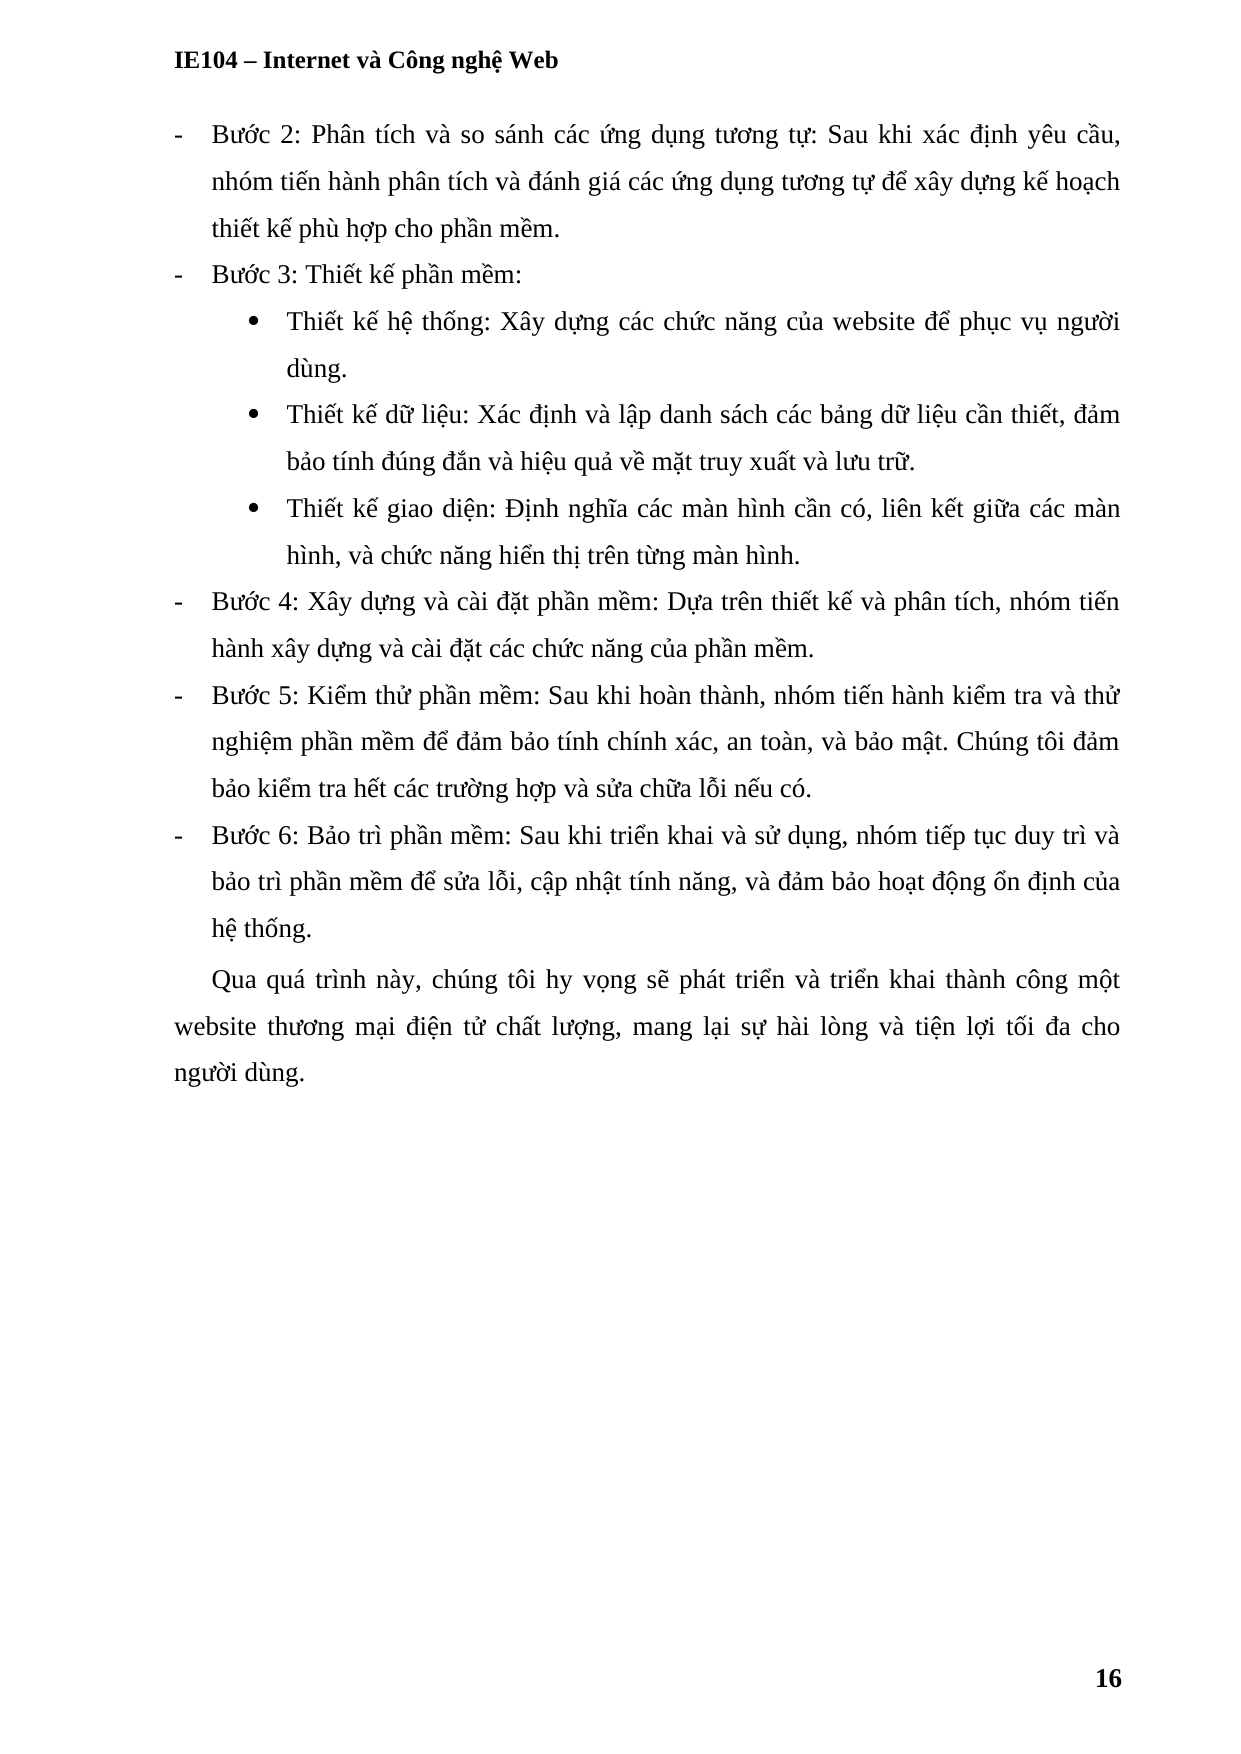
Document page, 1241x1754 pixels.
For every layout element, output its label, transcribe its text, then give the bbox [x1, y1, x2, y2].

list Bước 2: Phân tích và so sánh các ứng dụng tương tự: Sau khi xác định yêu cầu, nhóm tiến hành phân tích và đánh giá các ứng dụng tương tự để xây dựng kế hoạch thiết kế phù hợp cho phần mềm. [174, 118, 1122, 243]
list Bước 4: Xây dựng và cài đặt phần mềm: Dựa trên thiết kế và phân tích, nhóm tiến hành xây dựng và cài đặt các chức năng của phần mềm. [174, 586, 1122, 663]
text Qua quá trình này, chúng tôi hy vọng sẽ phát triển và triển khai thành công một website thương mại điện tử chất lượng, mang lại sự hài lòng và tiện lợi tối đa cho người dùng. [174, 963, 1122, 1087]
list Thiết kế hệ thống: Xây dựng các chức năng của website để phục vụ người dùng. [249, 305, 1122, 383]
list Bước 5: Kiểm thử phần mềm: Sau khi hoàn thành, nhóm tiến hành kiểm tra và thử nghiệm phần mềm để đảm bảo tính chính xác, an toàn, và bảo mật. Chúng tôi đảm bảo kiểm tra hết các trường hợp và sửa chữa lỗi nếu có. [174, 679, 1122, 803]
list Thiết kế dữ liệu: Xác định và lập danh sách các bảng dữ liệu cần thiết, đảm bảo tính đúng đắn và hiệu quả về mặt truy xuất và lưu trữ. [249, 399, 1122, 477]
list Bước 6: Bảo trì phần mềm: Sau khi triển khai và sử dụng, nhóm tiếp tục duy trì và bảo trì phần mềm để sửa lỗi, cập nhật tính năng, và đảm bảo hoạt động ổn định của hệ thống. [174, 819, 1122, 943]
list Thiết kế giao diện: Định nghĩa các màn hình cần có, liên kết giữa các màn hình, và chức năng hiển thị trên từng màn hình. [249, 492, 1122, 570]
list Bước 3: Thiết kế phần mềm: [174, 258, 1122, 290]
